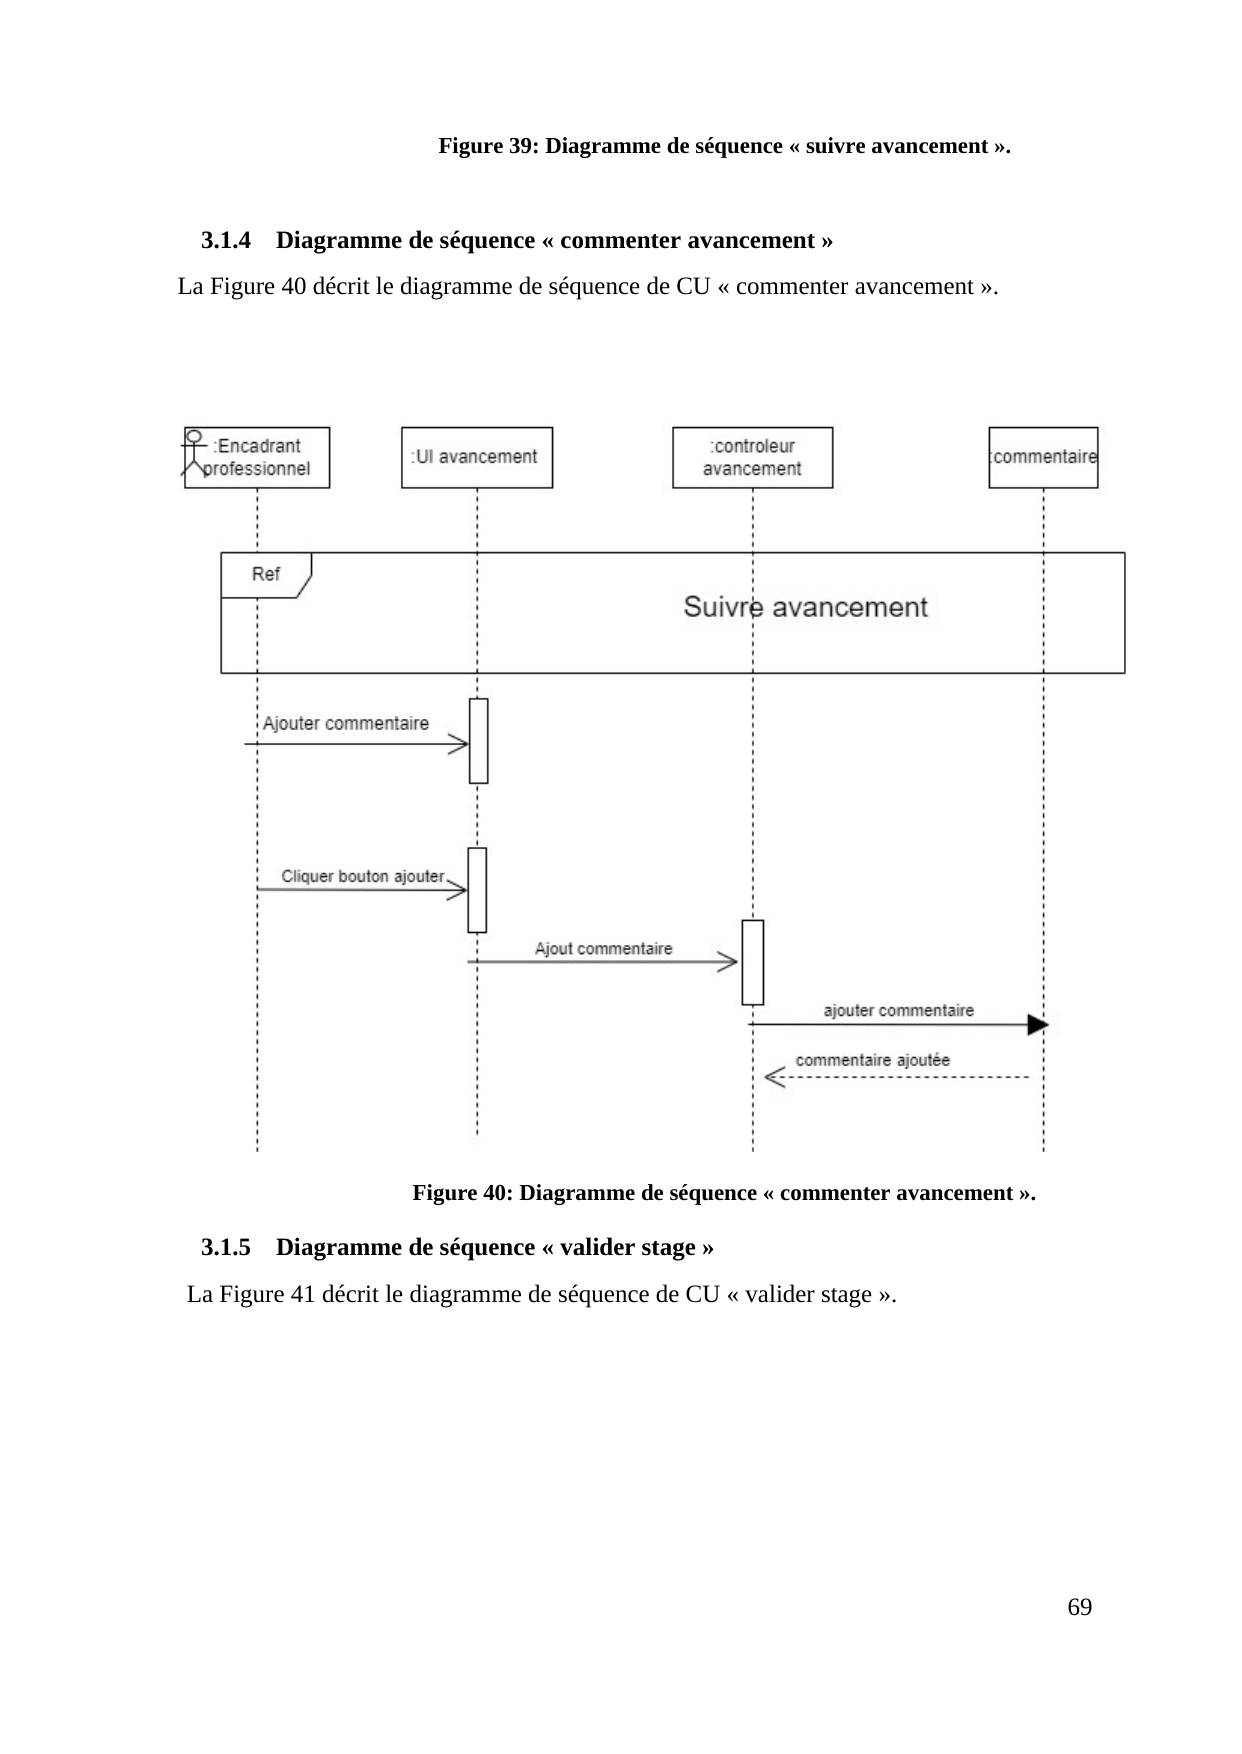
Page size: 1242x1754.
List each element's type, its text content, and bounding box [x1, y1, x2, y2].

text La Figure 41 décrit le diagramme de séquence de CU « valider stage ». [187, 1279, 1092, 1307]
text 3.1.5 Diagramme de séquence « valider stage » [148, 1232, 1092, 1261]
text La Figure 40 décrit le diagramme de séquence de CU « commenter avancement ». [177, 271, 1092, 300]
text 3.1.4 Diagramme de séquence « commenter avancement » [148, 225, 1092, 254]
subtitle Figure 39: Diagramme de séquence « suivre avancement ». [350, 132, 1092, 159]
subtitle Figure 40: Diagramme de séquence « commenter avancement ». [324, 1179, 1092, 1206]
picture [180, 302, 1126, 1152]
